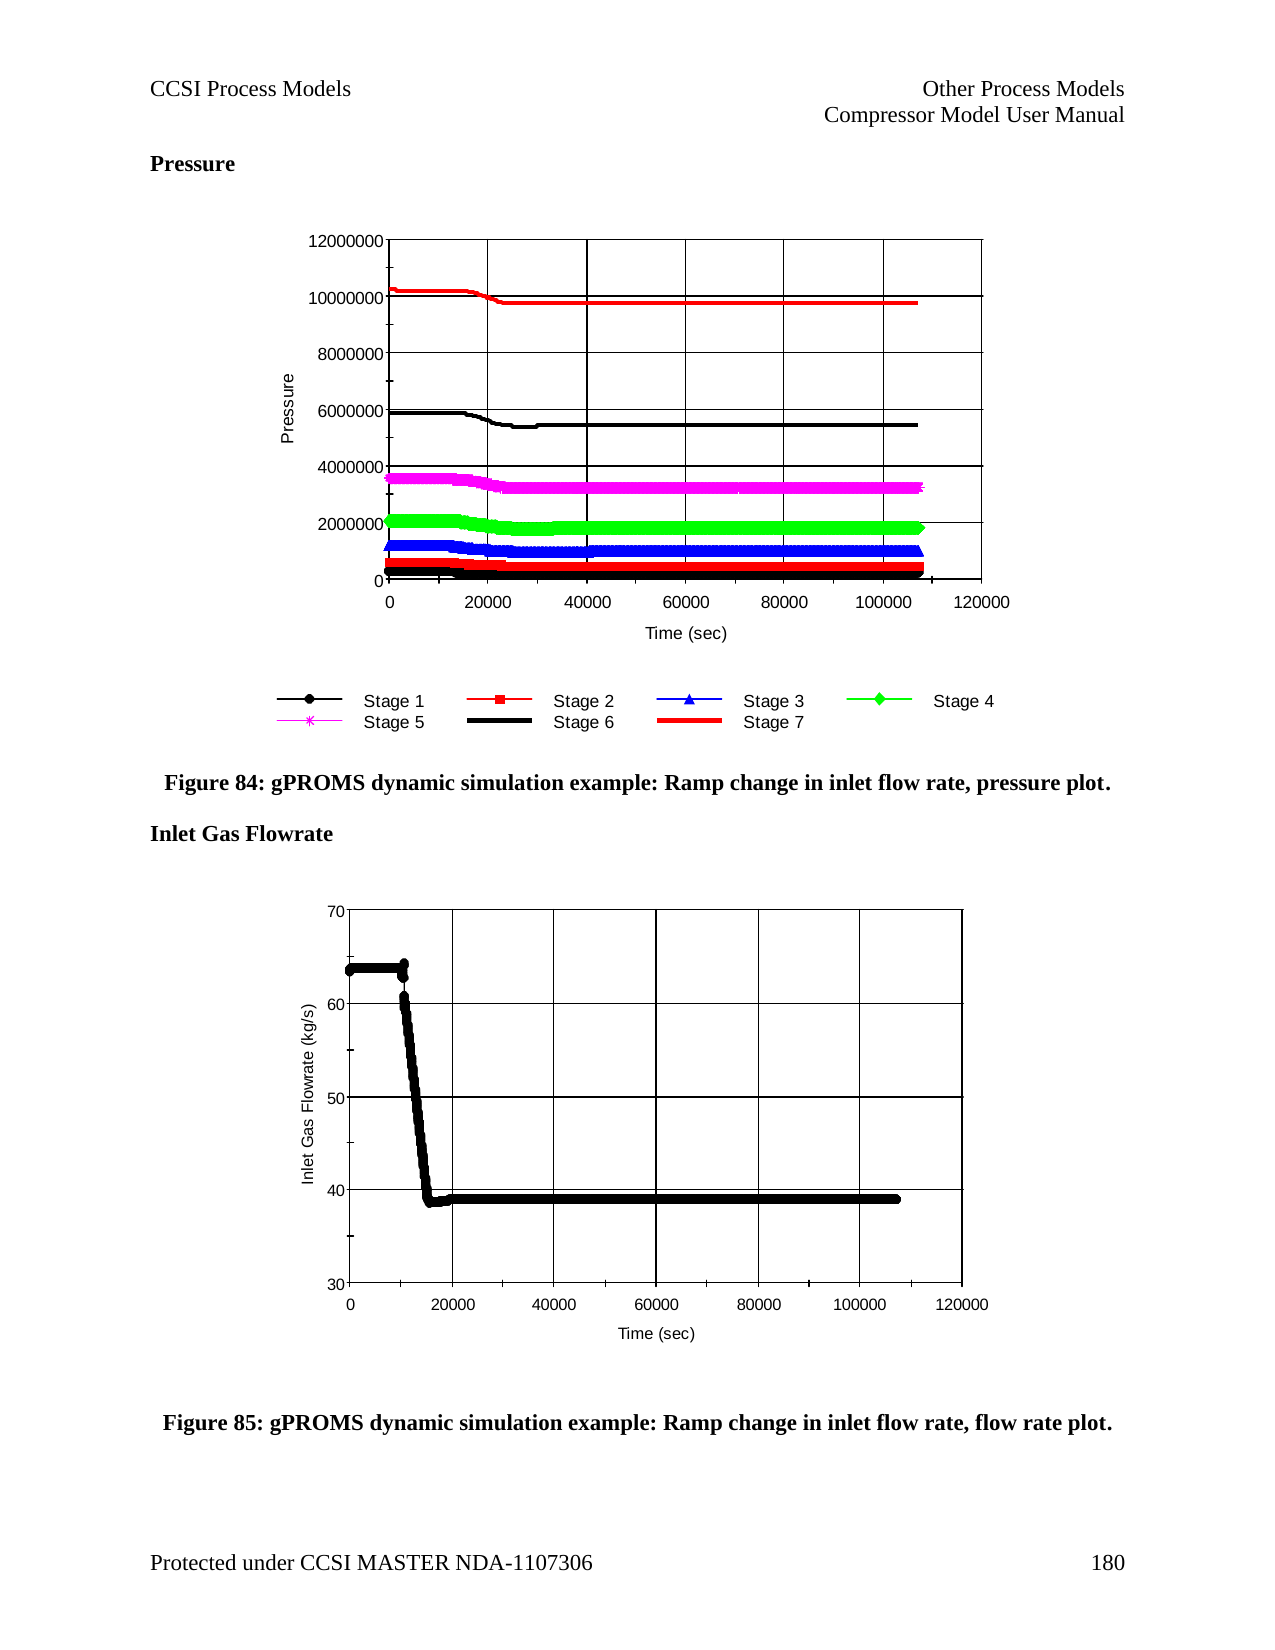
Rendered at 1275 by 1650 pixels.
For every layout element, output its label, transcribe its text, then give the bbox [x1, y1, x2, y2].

text Inlet Gas Flowrate [150, 820, 1125, 847]
text Pressure [150, 150, 1125, 176]
